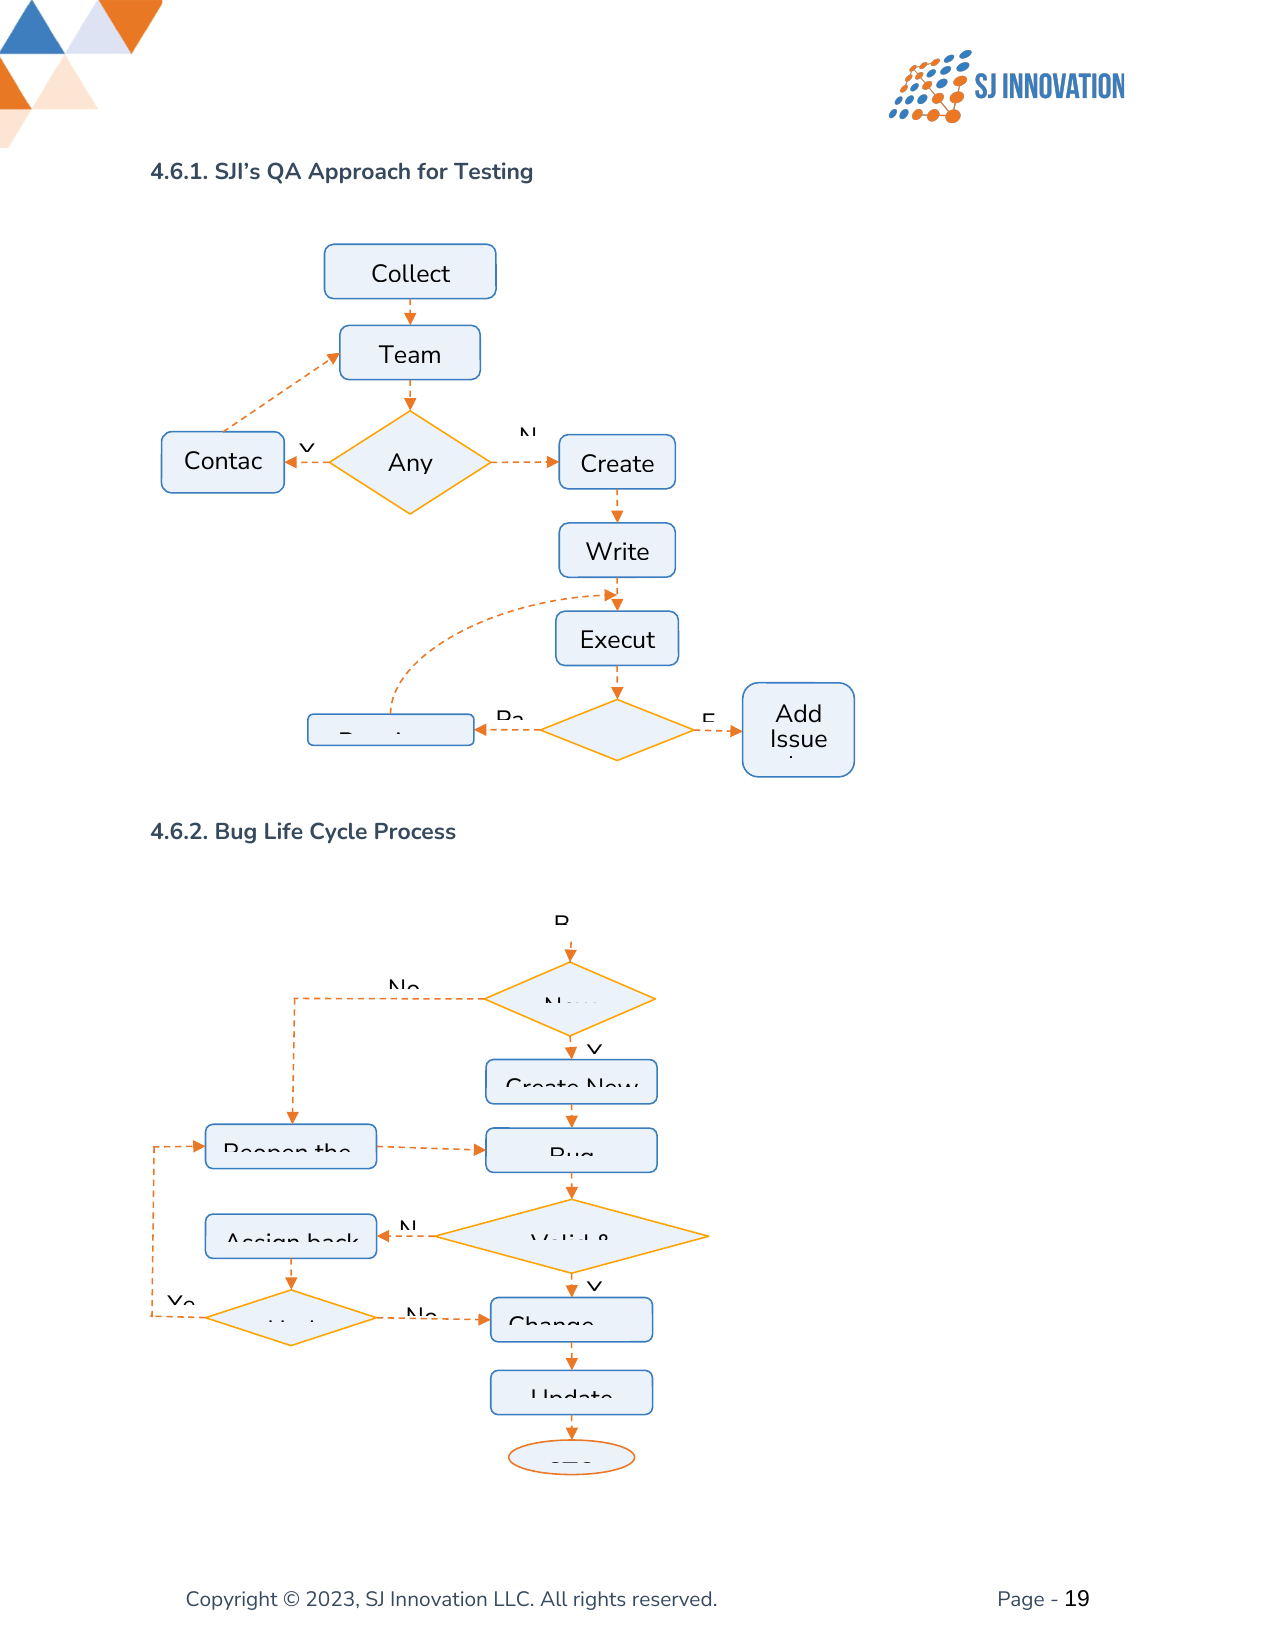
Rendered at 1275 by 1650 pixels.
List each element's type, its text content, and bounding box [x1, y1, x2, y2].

subtitle 4.6.2. Bug Life Cycle Process [150, 817, 1125, 848]
picture [0, 0, 163, 148]
picture [889, 50, 1125, 123]
subtitle 4.6.1. SJI’s QA Approach for Testing [150, 156, 1125, 187]
